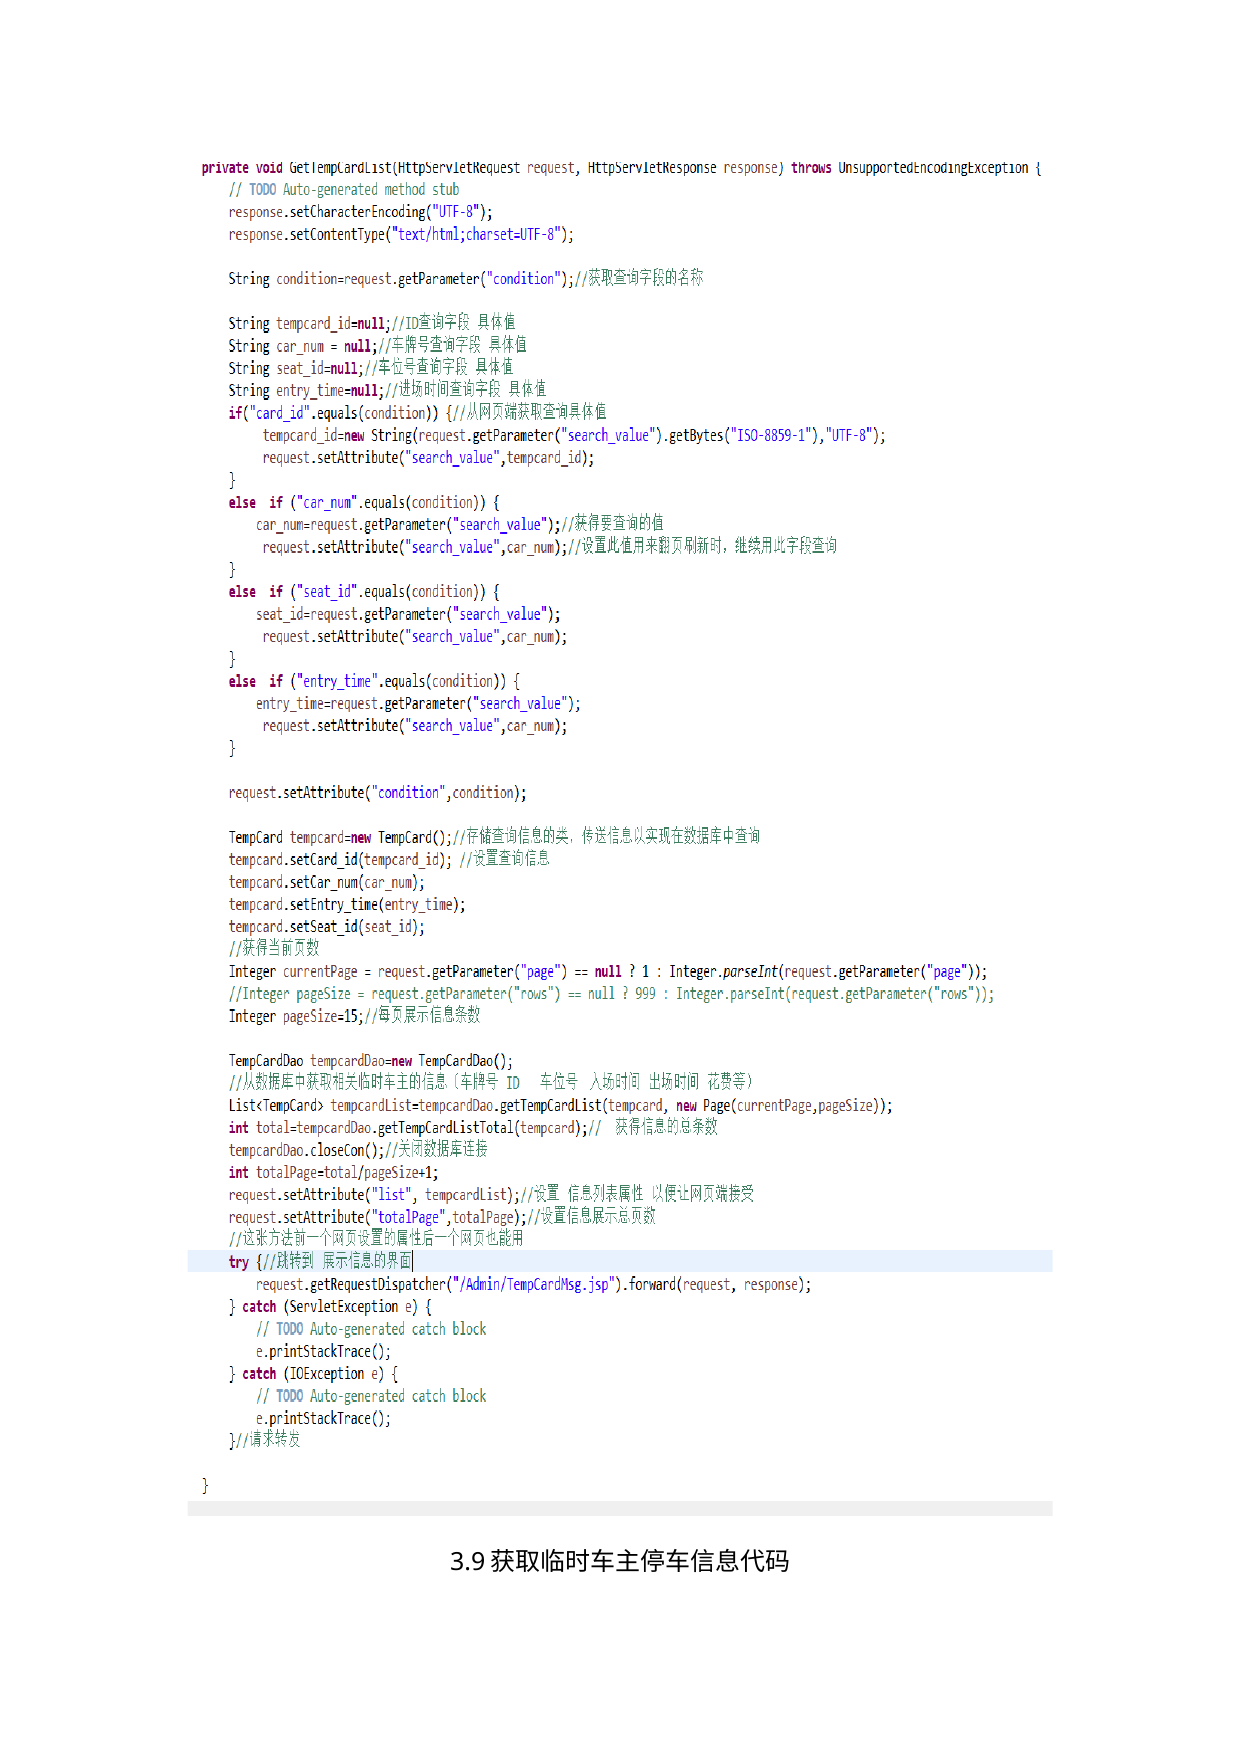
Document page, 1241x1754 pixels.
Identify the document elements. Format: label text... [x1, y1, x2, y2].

text 3.9获取临时车主停车信息代码 [187, 1527, 1053, 1592]
picture [187, 162, 1053, 1516]
